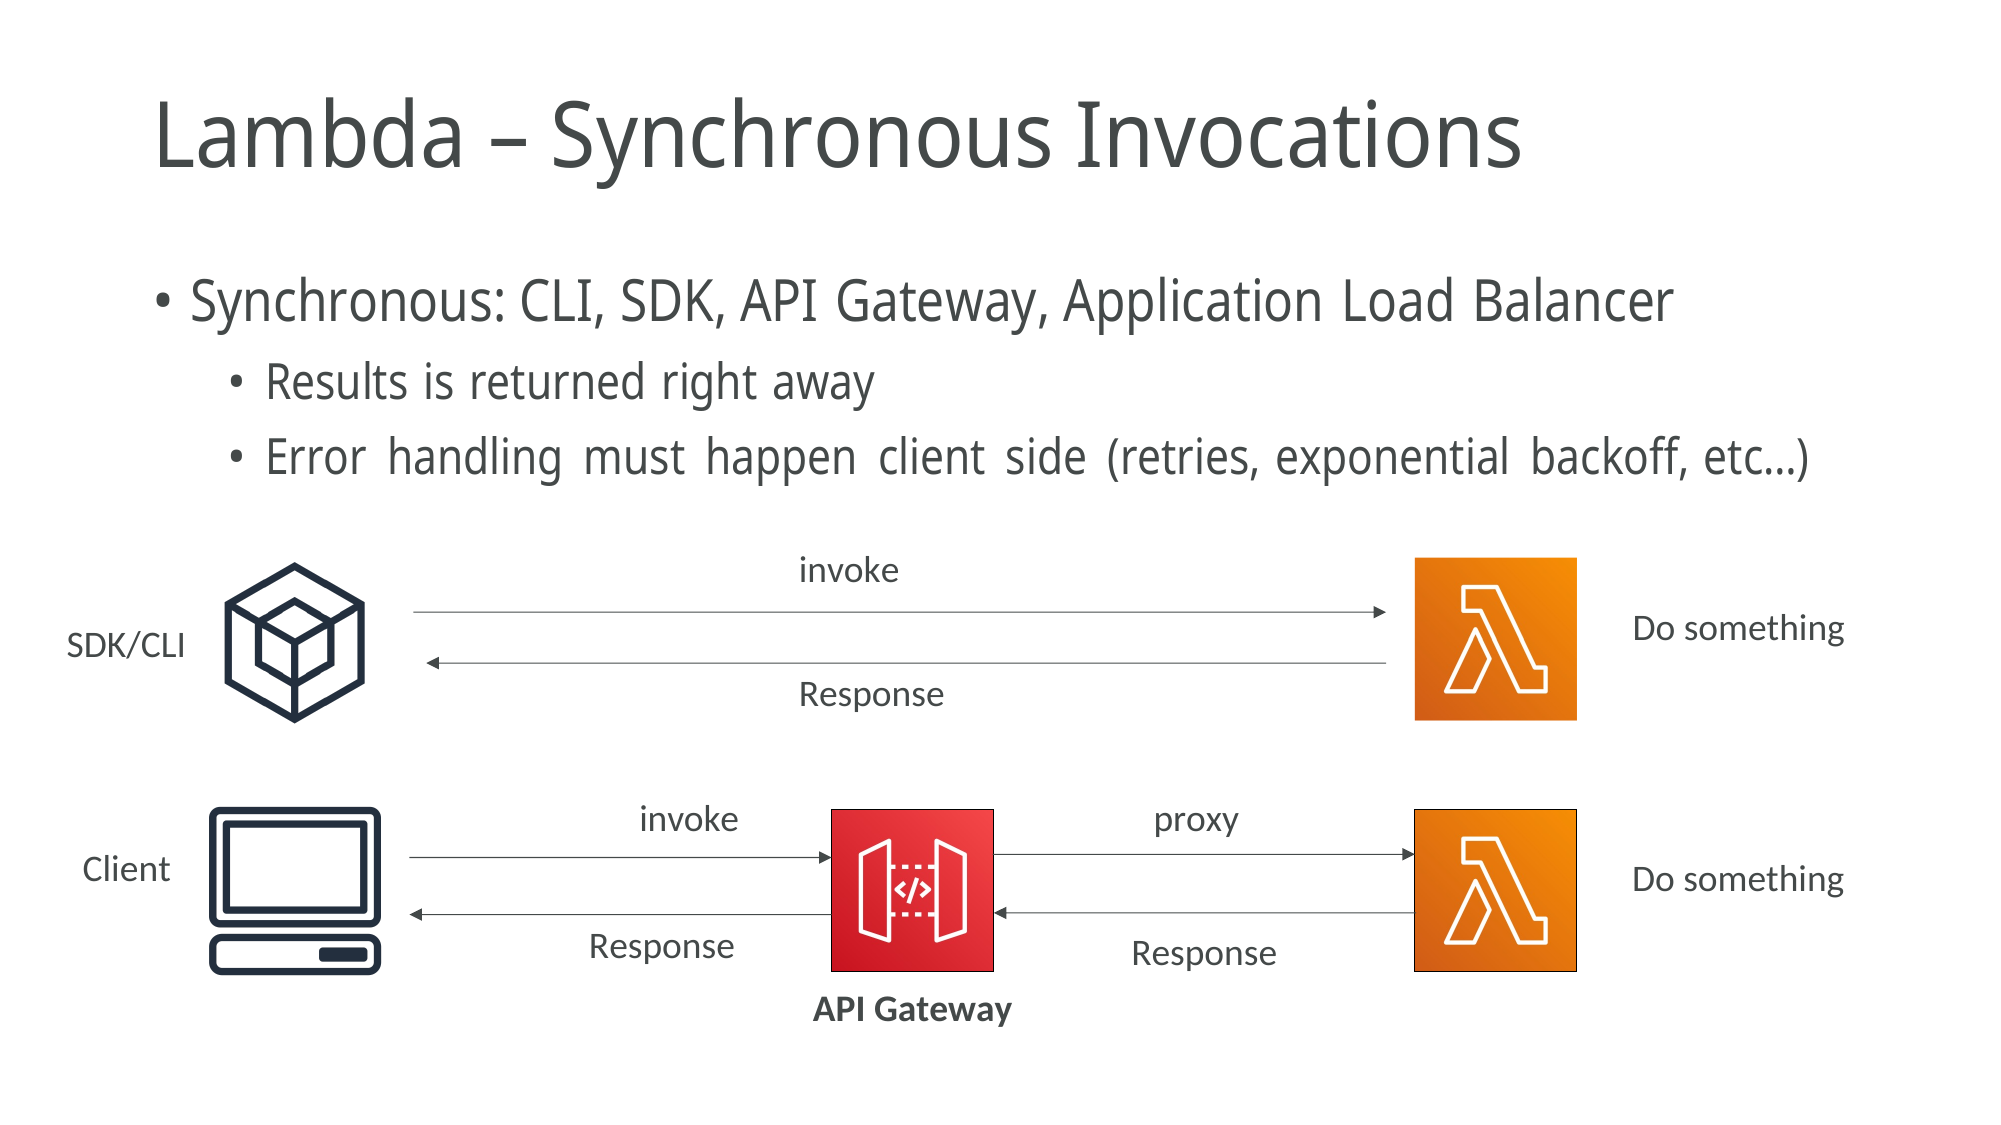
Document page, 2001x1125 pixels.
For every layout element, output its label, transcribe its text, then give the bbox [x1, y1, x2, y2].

text invoke [798, 546, 1979, 592]
list Synchronous: CLI, SDK, API Gateway, Application Load Balancer [152, 259, 1979, 338]
picture [203, 800, 387, 983]
picture [832, 810, 993, 971]
picture [203, 667, 386, 734]
text API Gateway [813, 985, 1577, 1031]
text Response [798, 670, 1979, 716]
list Results is returned right away [227, 346, 1979, 414]
text Client [82, 845, 203, 891]
text Do something [1632, 855, 1979, 901]
text SDK/CLI Do something [66, 603, 1979, 667]
picture [203, 551, 386, 603]
picture [1415, 810, 1576, 971]
subtitle Lambda – Synchronous Invocations [152, 69, 1979, 194]
list Error handling must happen client side (retries, exponential backoff, etc…) [227, 421, 1979, 489]
picture [1414, 716, 1577, 721]
picture [1414, 592, 1577, 603]
